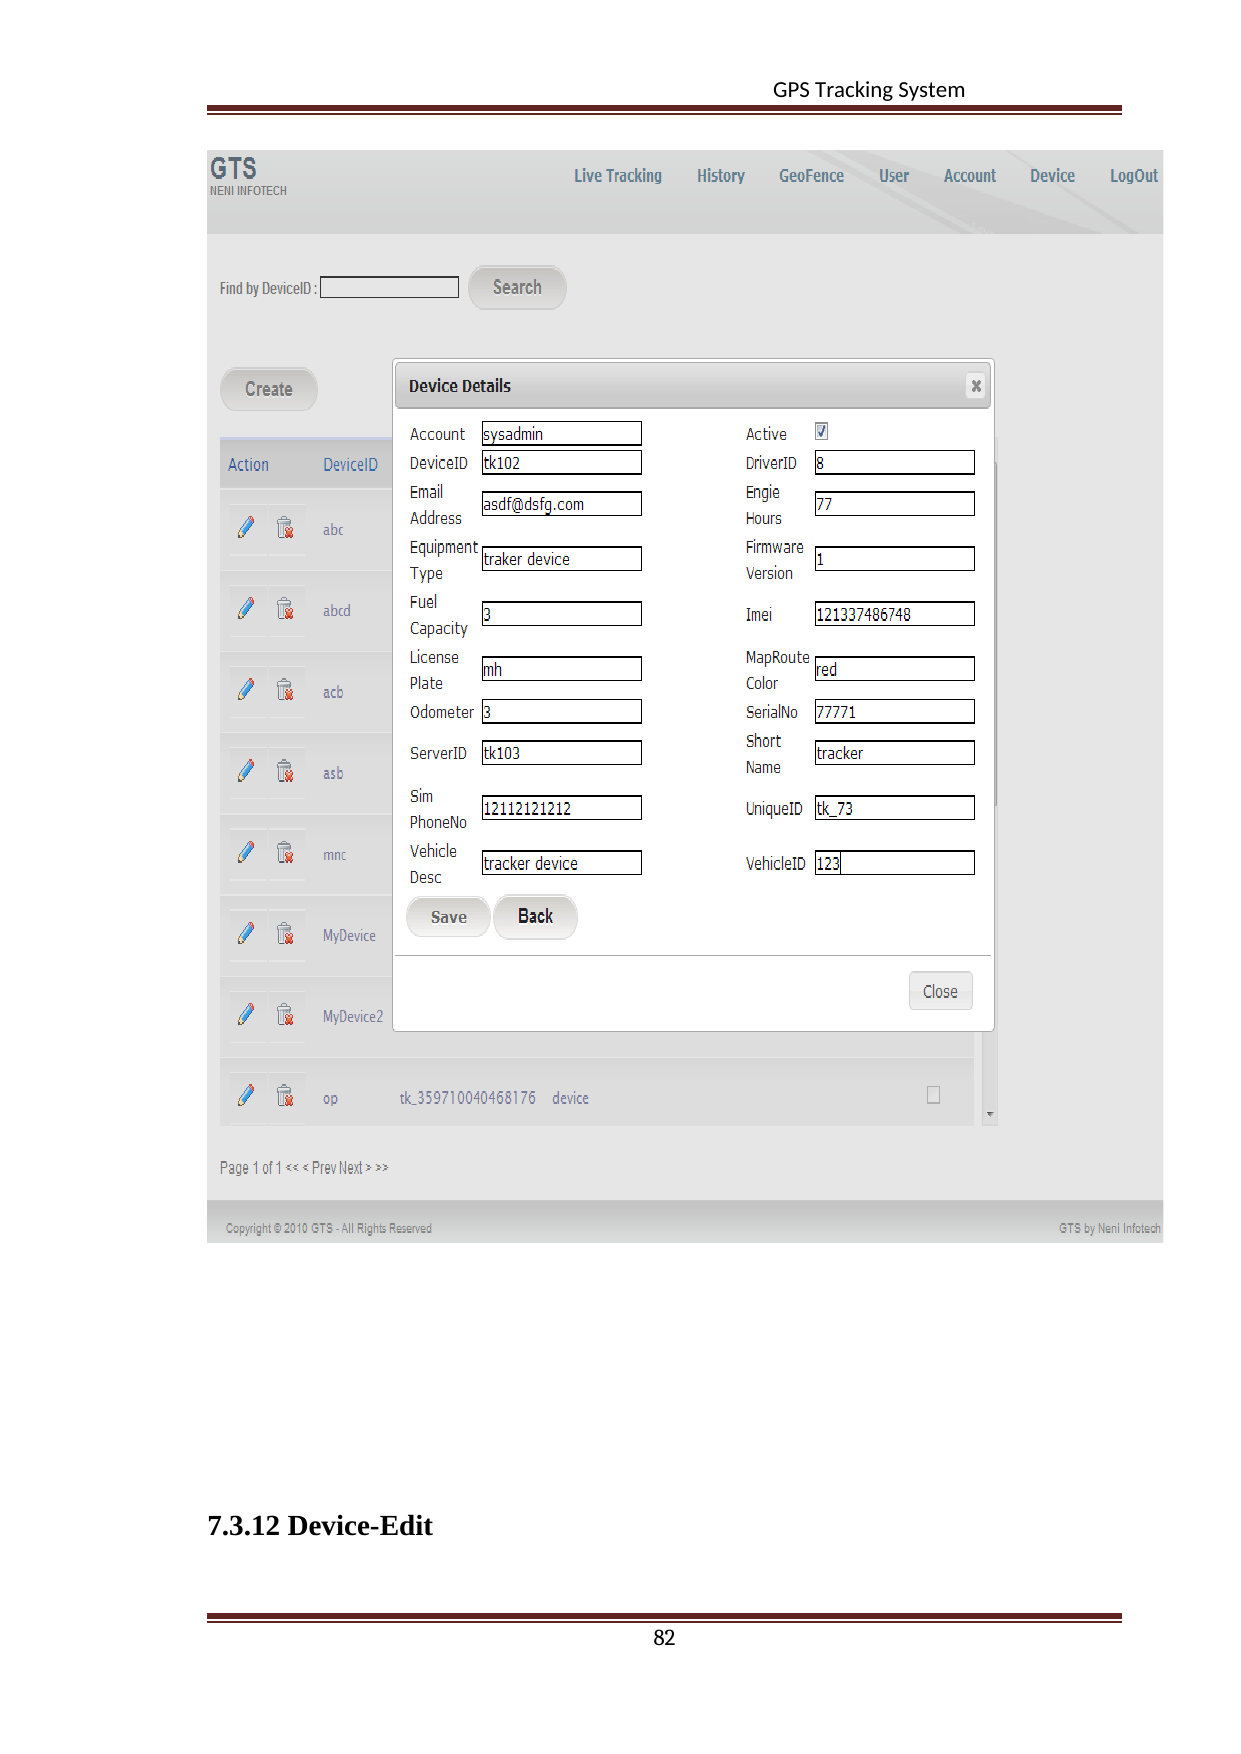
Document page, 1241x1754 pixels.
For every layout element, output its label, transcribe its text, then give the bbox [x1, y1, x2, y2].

text 7.3.12 Device-Edit [207, 1508, 1122, 1542]
picture [207, 150, 1164, 1243]
